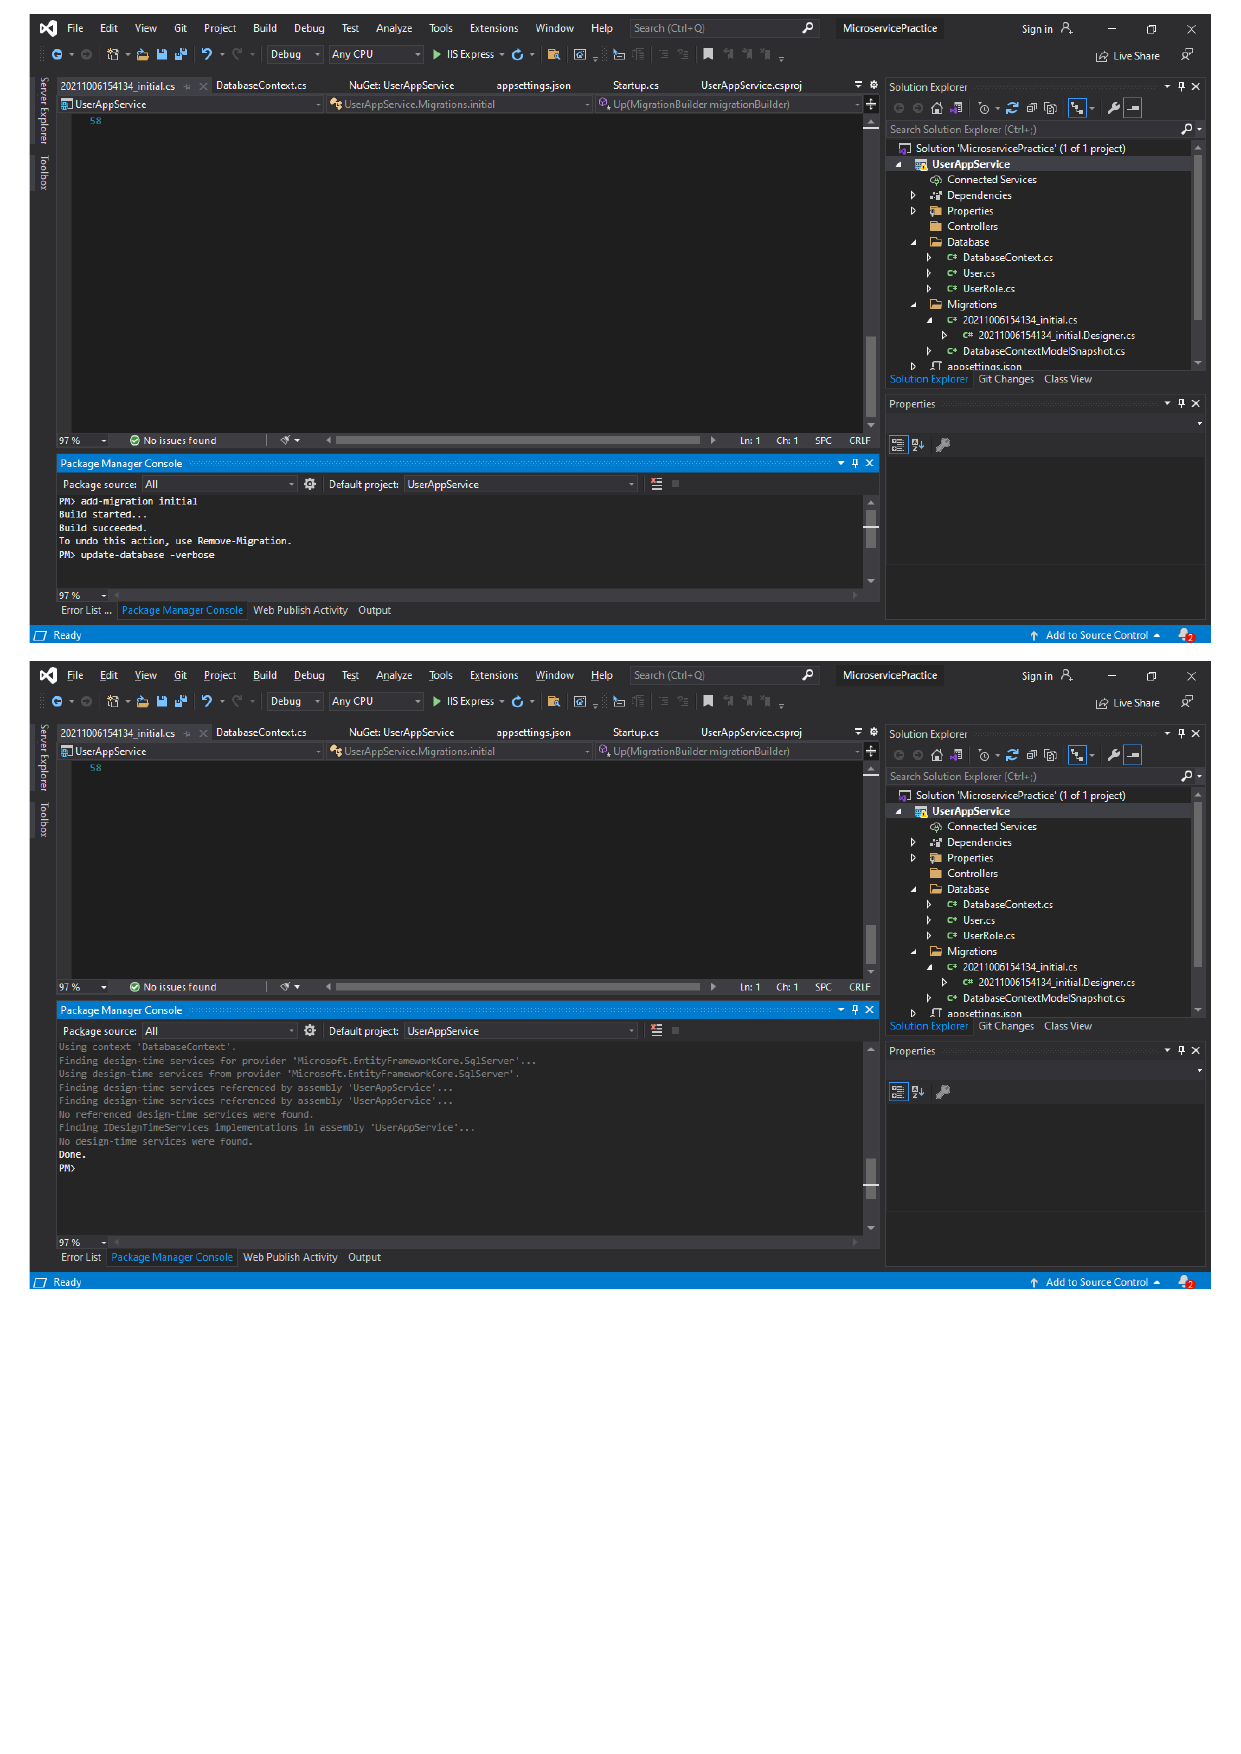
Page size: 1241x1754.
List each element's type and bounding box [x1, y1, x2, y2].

picture [29, 14, 1211, 643]
picture [29, 661, 1211, 1289]
